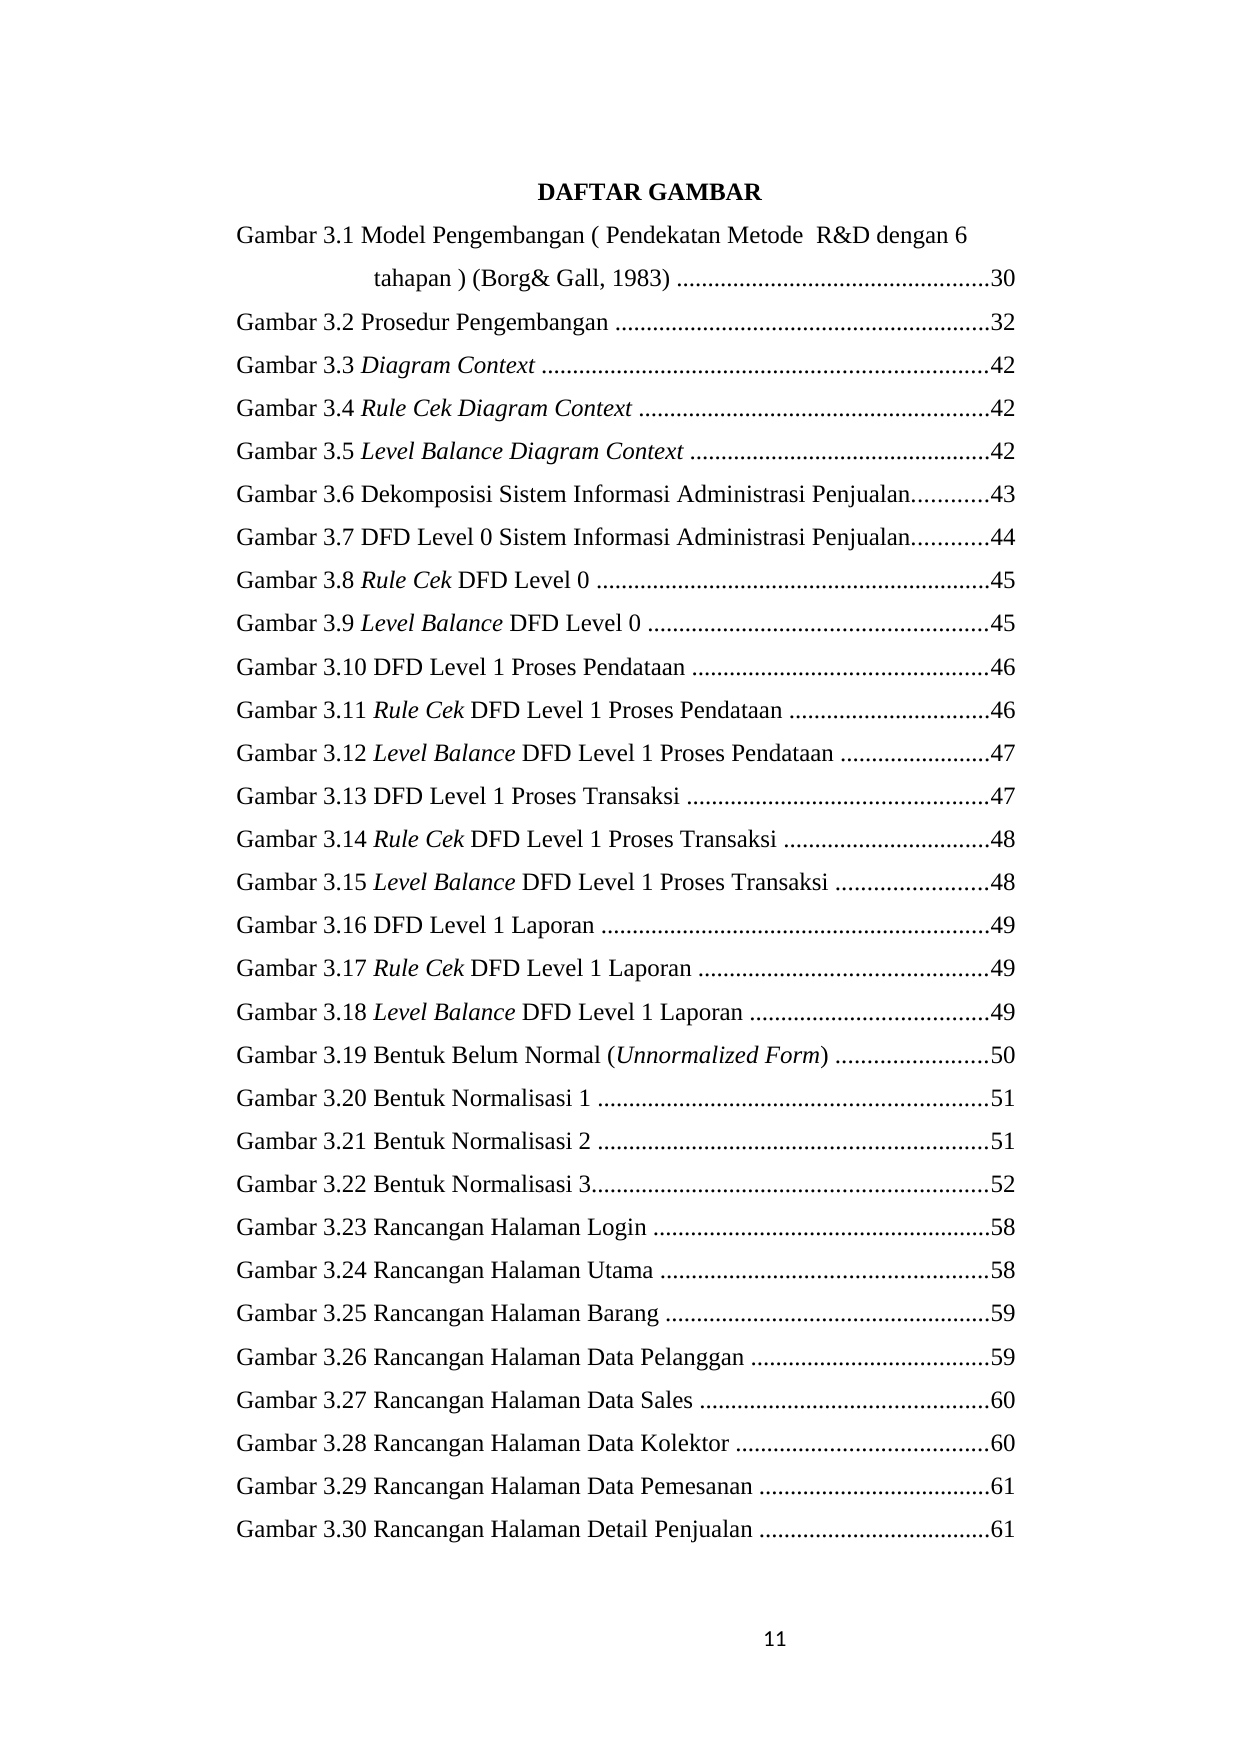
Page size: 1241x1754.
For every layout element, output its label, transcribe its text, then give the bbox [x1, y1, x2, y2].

list Gambar 3.11 Rule Cek DFD Level 1 Proses Pendataan 46 [236, 695, 1063, 723]
list Gambar 3.14 Rule Cek DFD Level 1 Proses Transaksi 48 [236, 824, 1063, 853]
list Gambar 3.3 Diagram Context 42 [236, 350, 1063, 378]
list Gambar 3.8 Rule Cek DFD Level 0 45 [236, 565, 1063, 594]
list Gambar 3.7 DFD Level 0 Sistem Informasi Administrasi Penjualan 44 [236, 522, 1063, 551]
list Gambar 3.22 Bentuk Normalisasi 3 52 [236, 1169, 1063, 1198]
list Gambar 3.16 DFD Level 1 Laporan 49 [236, 910, 1063, 939]
list Gambar 3.15 Level Balance DFD Level 1 Proses Transaksi 48 [236, 867, 1063, 896]
list Gambar 3.6 Dekomposisi Sistem Informasi Administrasi Penjualan 43 [236, 479, 1063, 508]
list Gambar 3.27 Rancangan Halaman Data Sales 60 [236, 1385, 1063, 1413]
list Gambar 3.12 Level Balance DFD Level 1 Proses Pendataan 47 [236, 738, 1063, 767]
list Gambar 3.1 Model Pengembangan ( Pendekatan Metode R&D dengan 6 tahapan ) (Borg& Gall, 1983) 30 [236, 220, 1016, 292]
list Gambar 3.4 Rule Cek Diagram Context 42 [236, 393, 1063, 422]
list Gambar 3.17 Rule Cek DFD Level 1 Laporan 49 [236, 953, 1063, 982]
list Gambar 3.10 DFD Level 1 Proses Pendataan 46 [236, 652, 1063, 680]
list Gambar 3.29 Rancangan Halaman Data Pemesanan 61 [236, 1471, 1063, 1500]
list Gambar 3.2 Prosedur Pengembangan 32 [236, 307, 1063, 335]
list Gambar 3.23 Rancangan Halaman Login 58 [236, 1212, 1063, 1241]
list Gambar 3.28 Rancangan Halaman Data Kolektor 60 [236, 1428, 1063, 1457]
list Gambar 3.13 DFD Level 1 Proses Transaksi 47 [236, 781, 1063, 810]
list Gambar 3.24 Rancangan Halaman Utama 58 [236, 1255, 1063, 1284]
list Gambar 3.21 Bentuk Normalisasi 2 51 [236, 1126, 1063, 1155]
list Gambar 3.19 Bentuk Belum Normal (Unnormalized Form) 50 [236, 1040, 1063, 1068]
list Gambar 3.9 Level Balance DFD Level 0 45 [236, 608, 1063, 637]
list Gambar 3.5 Level Balance Diagram Context 42 [236, 436, 1063, 465]
list Gambar 3.25 Rancangan Halaman Barang 59 [236, 1298, 1063, 1327]
list Gambar 3.30 Rancangan Halaman Detail Penjualan 61 [236, 1514, 1063, 1543]
list Gambar 3.18 Level Balance DFD Level 1 Laporan 49 [236, 997, 1063, 1025]
list Gambar 3.26 Rancangan Halaman Data Pelanggan 59 [236, 1342, 1063, 1370]
list DAFTAR GAMBAR [236, 177, 1063, 206]
list Gambar 3.20 Bentuk Normalisasi 1 51 [236, 1083, 1063, 1112]
